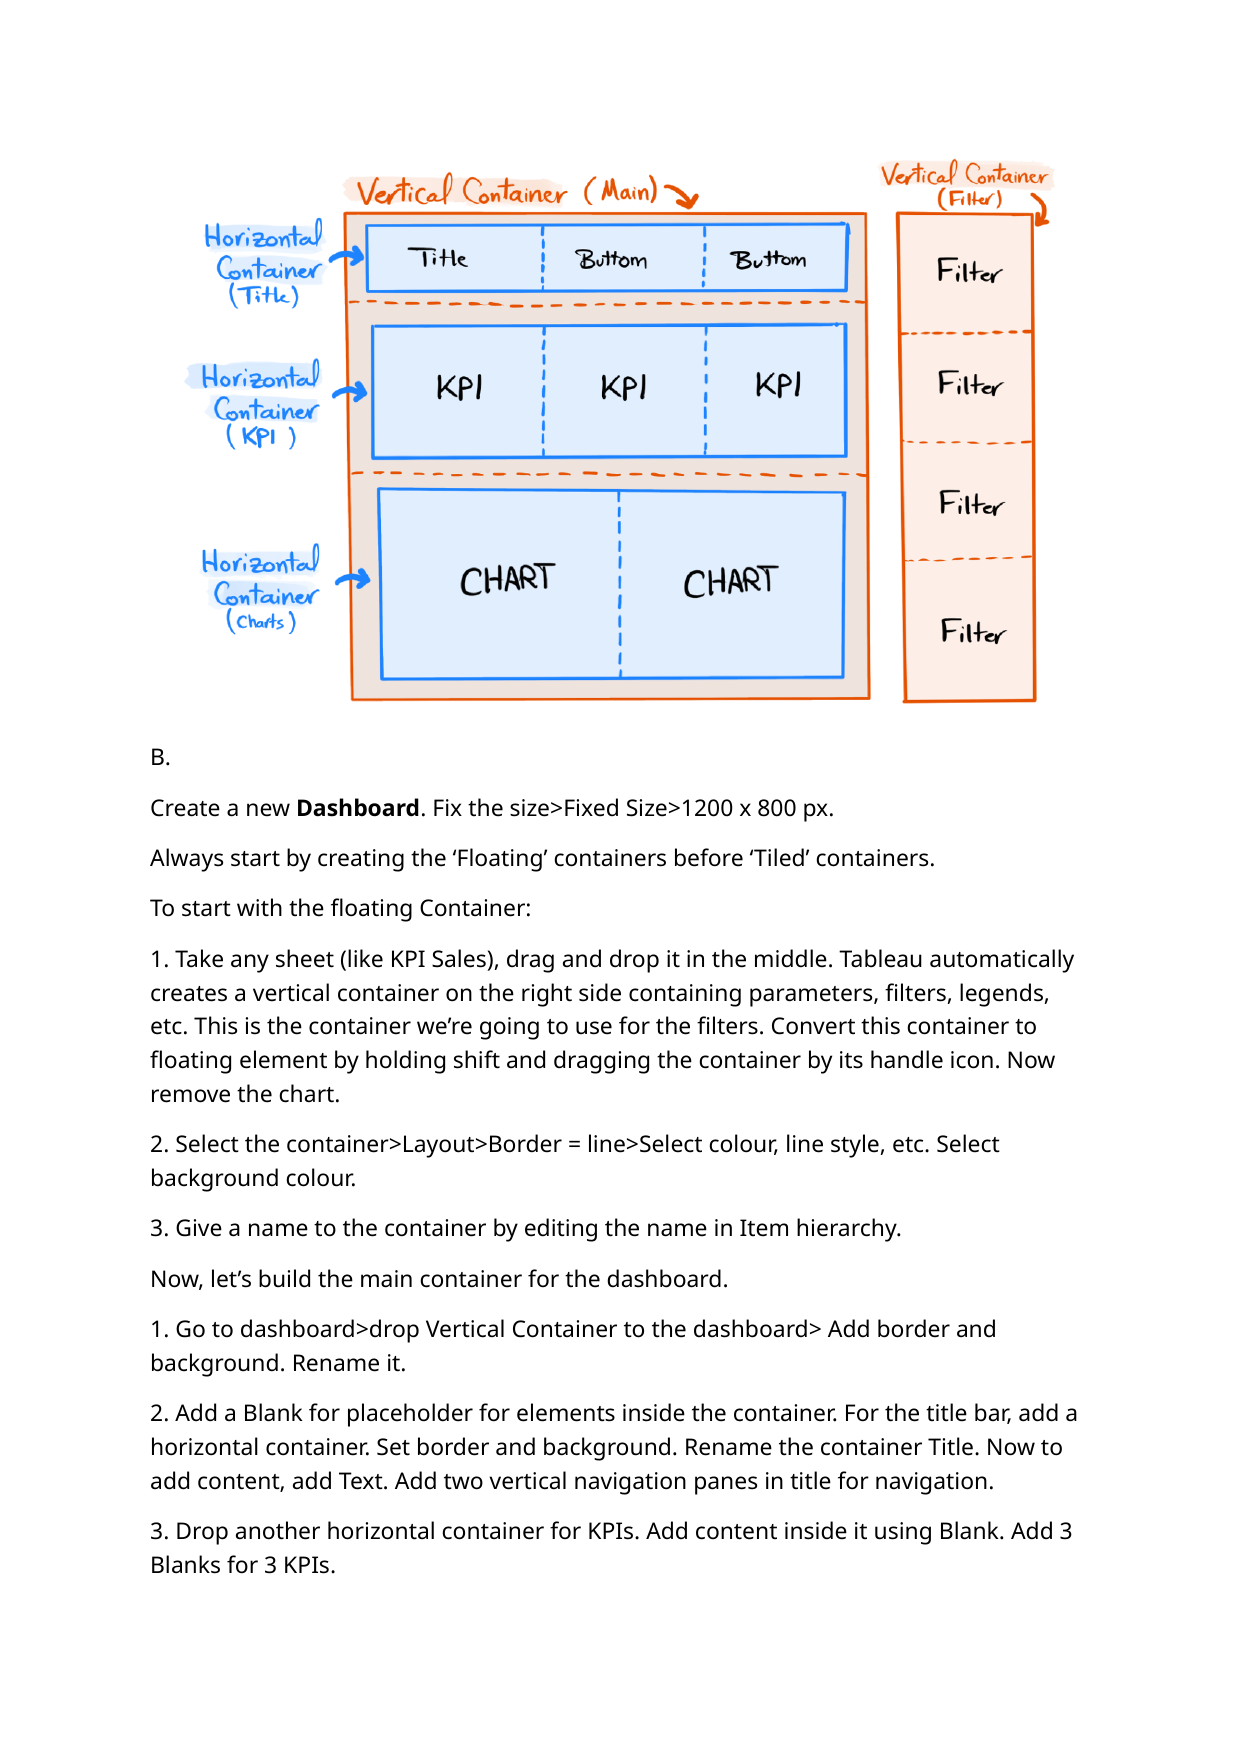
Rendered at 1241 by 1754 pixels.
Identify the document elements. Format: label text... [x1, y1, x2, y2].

text 1. Go to dashboard>drop Vertical Container to the dashboard> Add border and background. Rename it. [150, 1313, 1090, 1378]
text Always start by creating the ‘Floating’ containers before ‘Tiled’ containers. [150, 842, 1090, 873]
text 2. Select the container>Layout>Border = line>Select colour, line style, etc. Select background colour. [150, 1128, 1090, 1193]
text B. [150, 741, 1090, 772]
text 1. Take any sheet (like KPI Sales), drag and drop it in the middle. Tableau automatically creates a vertical container on the right side containing parameters, filters, legends, etc. This is the container we’re going to use for the filters. Convert this container to floating element by holding shift and dragging the container by its handle icon. Now remove the chart. [150, 943, 1090, 1109]
text Now, let’s build the main container for the dashboard. [150, 1263, 1090, 1294]
text To start with the floating Container: [150, 892, 1090, 924]
picture [150, 150, 1091, 722]
text 2. Add a Blank for placeholder for elements inside the container. For the title bar, add a horizontal container. Set border and background. Rename the container Title. Now to add content, add Text. Add two vertical navigation panes in title for navigation. [150, 1397, 1090, 1496]
text 3. Drop another horizontal container for KPIs. Add content inside it using Blank. Add 3 Blanks for 3 KPIs. [150, 1515, 1090, 1580]
text 3. Give a name to the container by editing the name in Item hierarchy. [150, 1212, 1090, 1244]
text Create a new Dashboard. Fix the size>Fixed Size>1200 x 800 px. [150, 792, 1090, 823]
